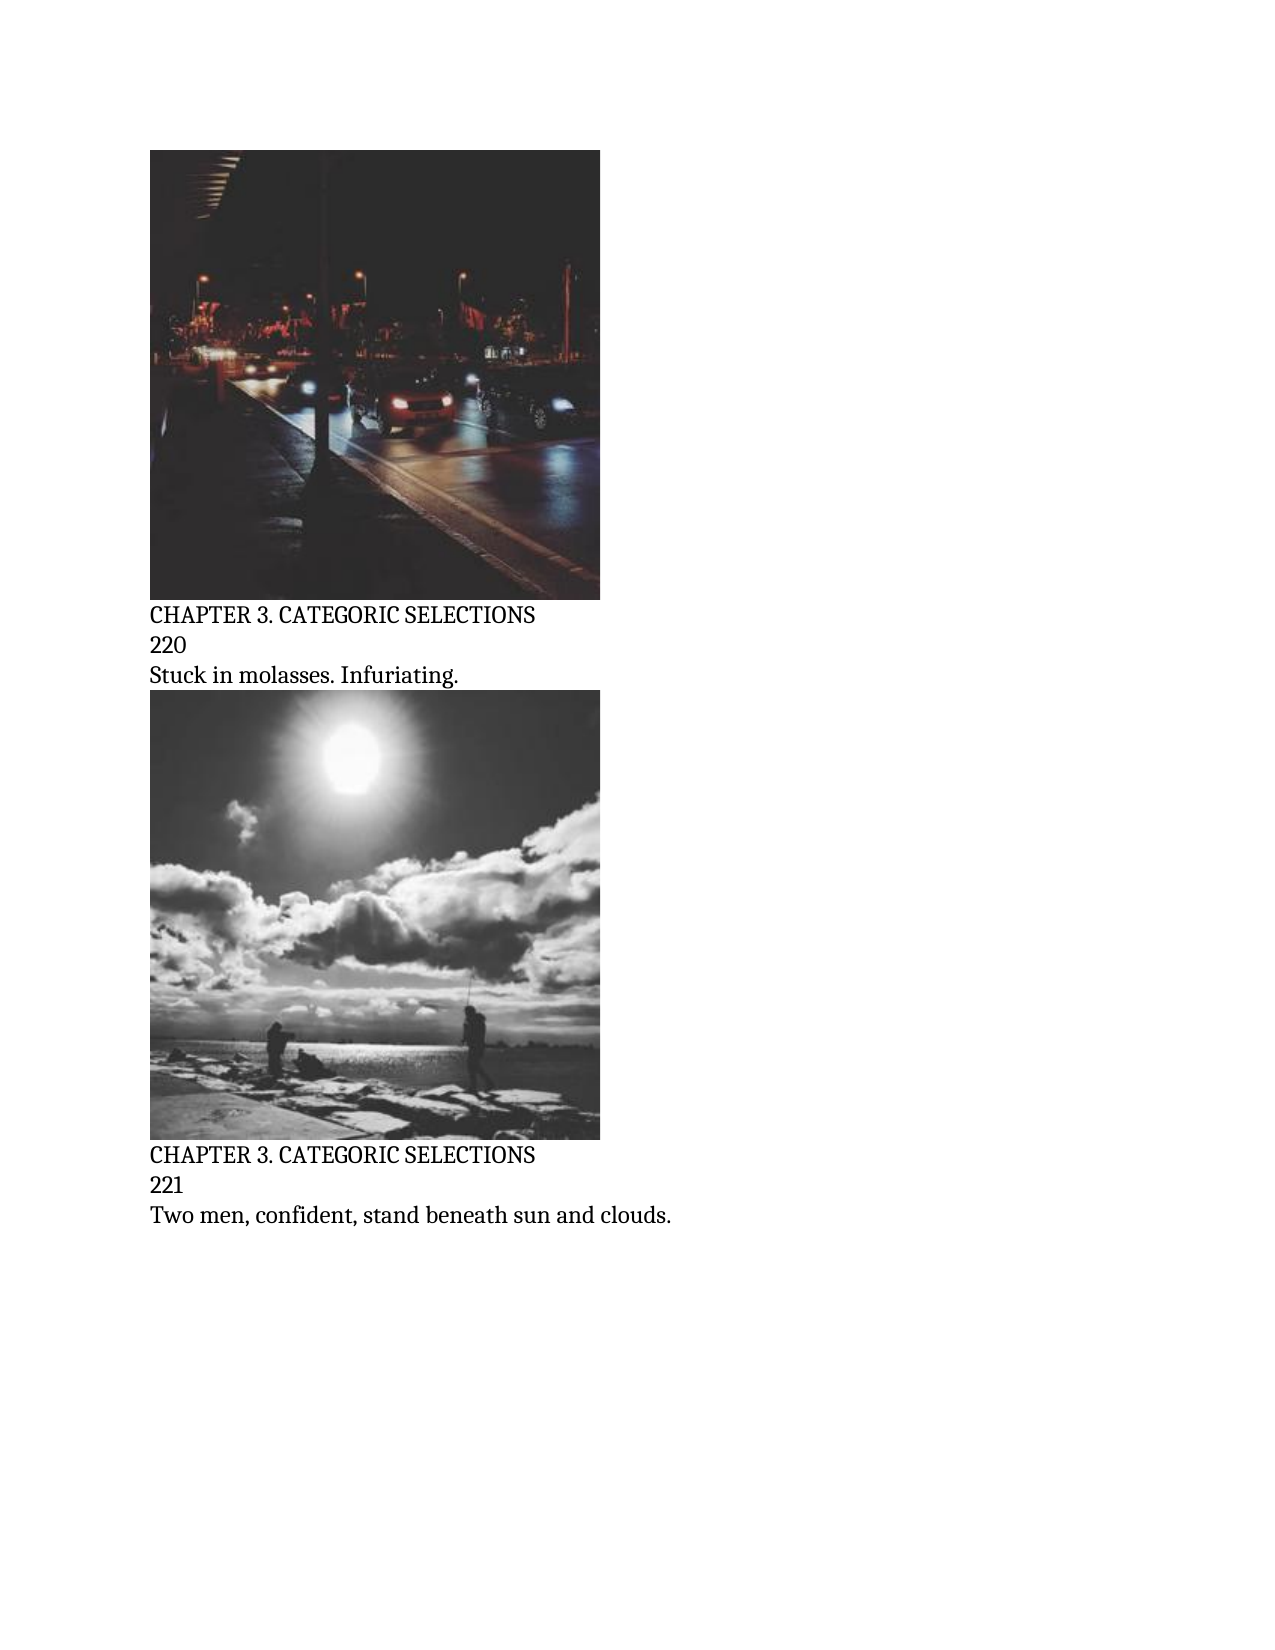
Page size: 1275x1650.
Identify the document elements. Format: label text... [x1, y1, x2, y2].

text Two men, confident, stand beneath sun and clouds. [150, 1200, 1125, 1230]
picture [150, 690, 600, 1140]
text 220 [150, 630, 1125, 660]
text Stuck in molasses. Infuriating. [150, 660, 1125, 690]
text CHAPTER 3. CATEGORIC SELECTIONS [150, 1140, 1125, 1170]
text CHAPTER 3. CATEGORIC SELECTIONS [150, 600, 1125, 630]
text 221 [150, 1170, 1125, 1200]
picture [150, 150, 600, 600]
